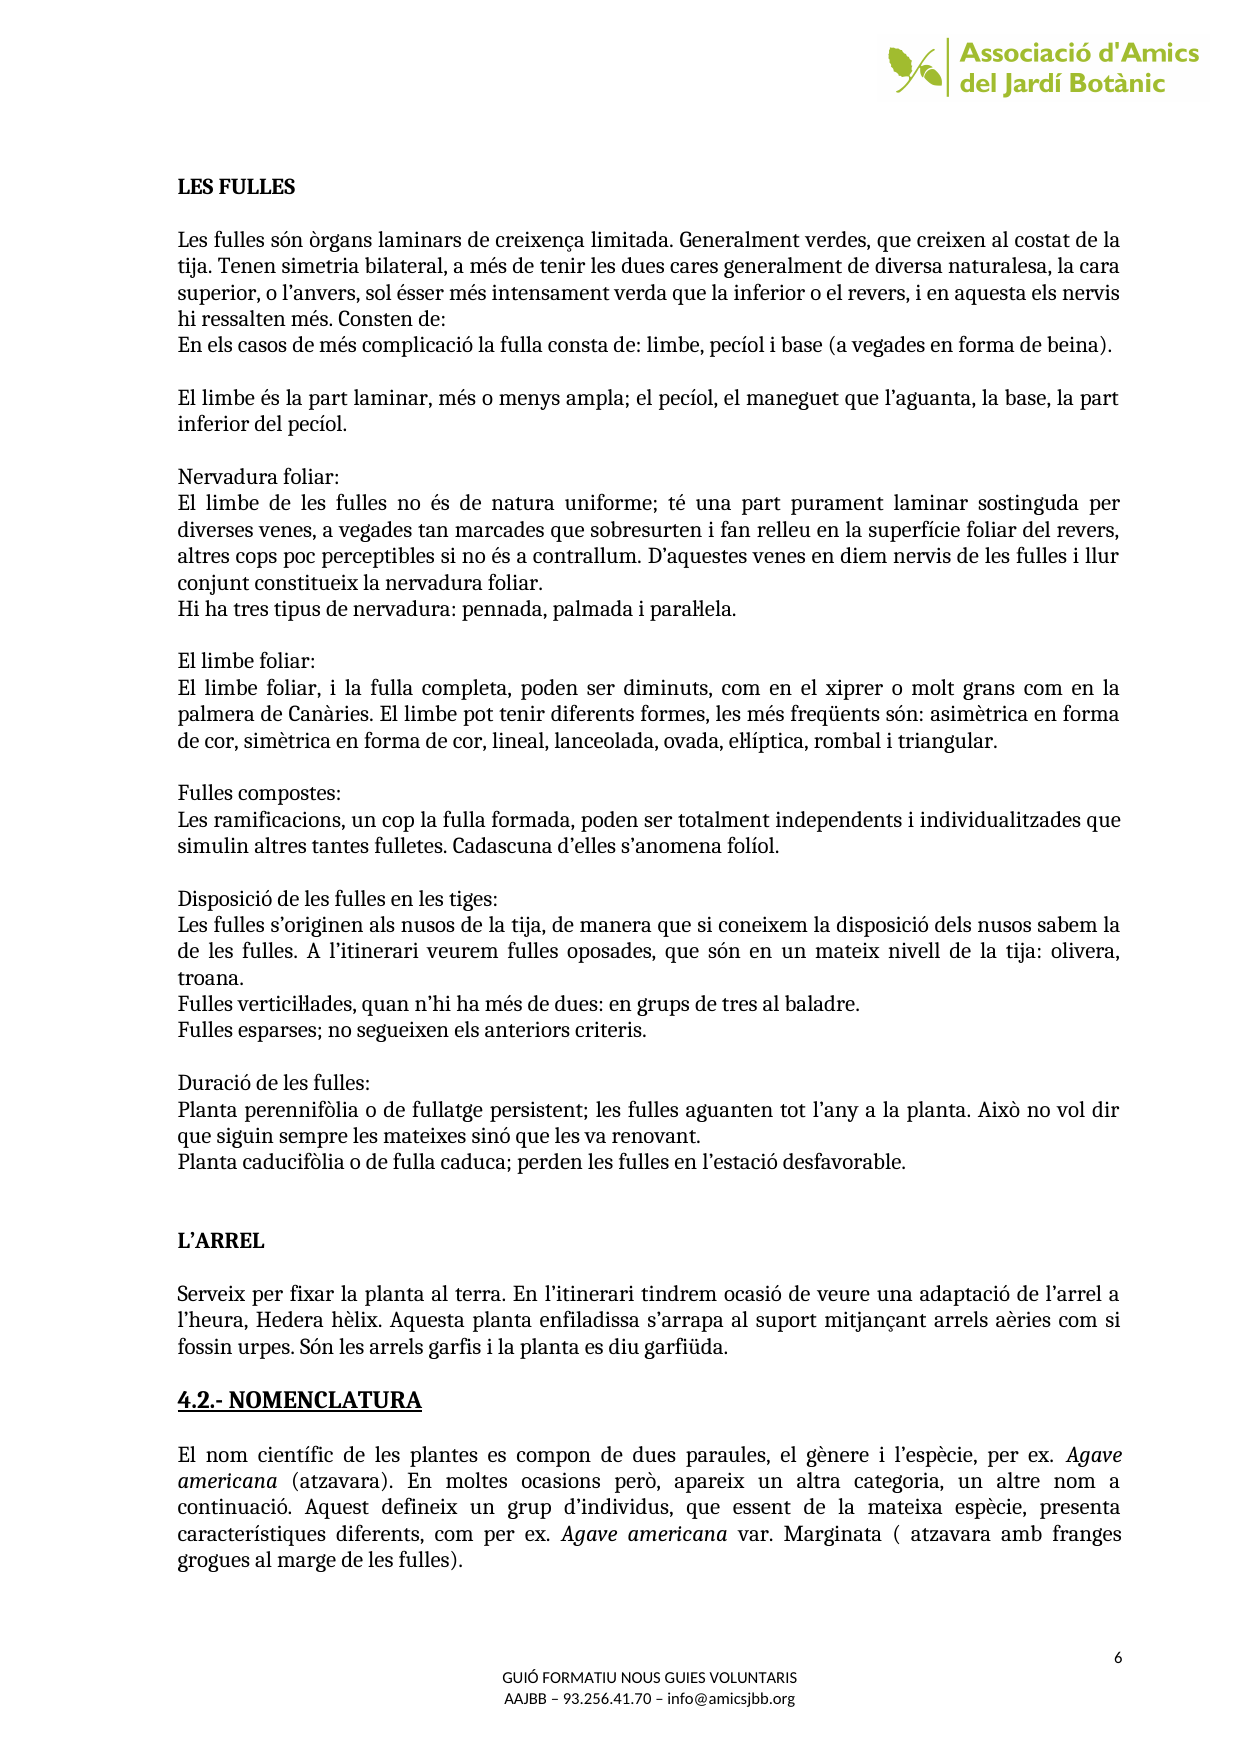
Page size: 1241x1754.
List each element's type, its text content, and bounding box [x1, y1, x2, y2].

text En els casos de més complicació la fulla consta de: limbe, pecíol i base (a vegades en forma de beina). [177, 332, 1122, 358]
text Les fulles s’originen als nusos de la tija, de manera que si coneixem la disposició dels nusos sabem la de les fulles. A l’itinerari veurem fulles oposades, que són en un mateix nivell de la tija: olivera, troana. [177, 912, 1122, 991]
text El nom científic de les plantes es compon de dues paraules, el gènere i l’espècie, per ex. Agave americana (atzavara). En moltes ocasions però, apareix un altra categoria, un altre nom a continuació. Aquest defineix un grup d’individus, que essent de la mateixa espècie, presenta característiques diferents, com per ex. Agave americana var. Marginata ( atzavara amb franges grogues al marge de les fulles). [177, 1441, 1122, 1573]
text Disposició de les fulles en les tiges: [177, 886, 1122, 912]
text Hi ha tres tipus de nervadura: pennada, palmada i paral·lela. [177, 596, 1122, 622]
text Planta perennifòlia o de fullatge persistent; les fulles aguanten tot l’any a la planta. Això no vol dir que siguin sempre les mateixes sinó que les va renovant. [177, 1096, 1122, 1149]
text Planta caducifòlia o de fulla caduca; perden les fulles en l’estació desfavorable. [177, 1149, 1122, 1175]
text Les fulles són òrgans laminars de creixença limitada. Generalment verdes, que creixen al costat de la tija. Tenen simetria bilateral, a més de tenir les dues cares generalment de diversa naturalesa, la cara superior, o l’anvers, sol ésser més intensament verda que la inferior o el revers, i en aquesta els nervis hi ressalten més. Consten de: [177, 227, 1122, 332]
text El limbe foliar, i la fulla completa, poden ser diminuts, com en el xiprer o molt grans com en la palmera de Canàries. El limbe pot tenir diferents formes, les més freqüents són: asimètrica en forma de cor, simètrica en forma de cor, lineal, lanceolada, ovada, el·líptica, rombal i triangular. [177, 675, 1122, 754]
text Les ramificacions, un cop la fulla formada, poden ser totalment independents i individualitzades que simulin altres tantes fulletes. Cadascuna d’elles s’anomena folíol. [177, 806, 1122, 859]
text 4.2.- NOMENCLATURA [177, 1386, 1122, 1415]
text Serveix per fixar la planta al terra. En l’itinerari tindrem ocasió de veure una adaptació de l’arrel a l’heura, Hedera hèlix. Aquesta planta enfiladissa s’arrapa al suport mitjançant arrels aèries com si fossin urpes. Són les arrels garfis i la planta es diu garfiüda. [177, 1281, 1122, 1360]
text El limbe és la part laminar, més o menys ampla; el pecíol, el maneguet que l’aguanta, la base, la part inferior del pecíol. [177, 385, 1122, 437]
picture [877, 34, 1210, 102]
text LES FULLES [177, 174, 1122, 200]
text Fulles verticil·lades, quan n’hi ha més de dues: en grups de tres al baladre. [177, 991, 1122, 1017]
text L’ARREL [177, 1228, 1122, 1254]
text Nervadura foliar: [177, 464, 1122, 490]
text Duració de les fulles: [177, 1070, 1122, 1096]
text Fulles esparses; no segueixen els anteriors criteris. [177, 1017, 1122, 1044]
text Fulles compostes: [177, 780, 1122, 806]
text El limbe foliar: [177, 648, 1122, 675]
text El limbe de les fulles no és de natura uniforme; té una part purament laminar sostinguda per diverses venes, a vegades tan marcades que sobresurten i fan relleu en la superfície foliar del revers, altres cops poc perceptibles si no és a contrallum. D’aquestes venes en diem nervis de les fulles i llur conjunt constitueix la nervadura foliar. [177, 490, 1122, 596]
